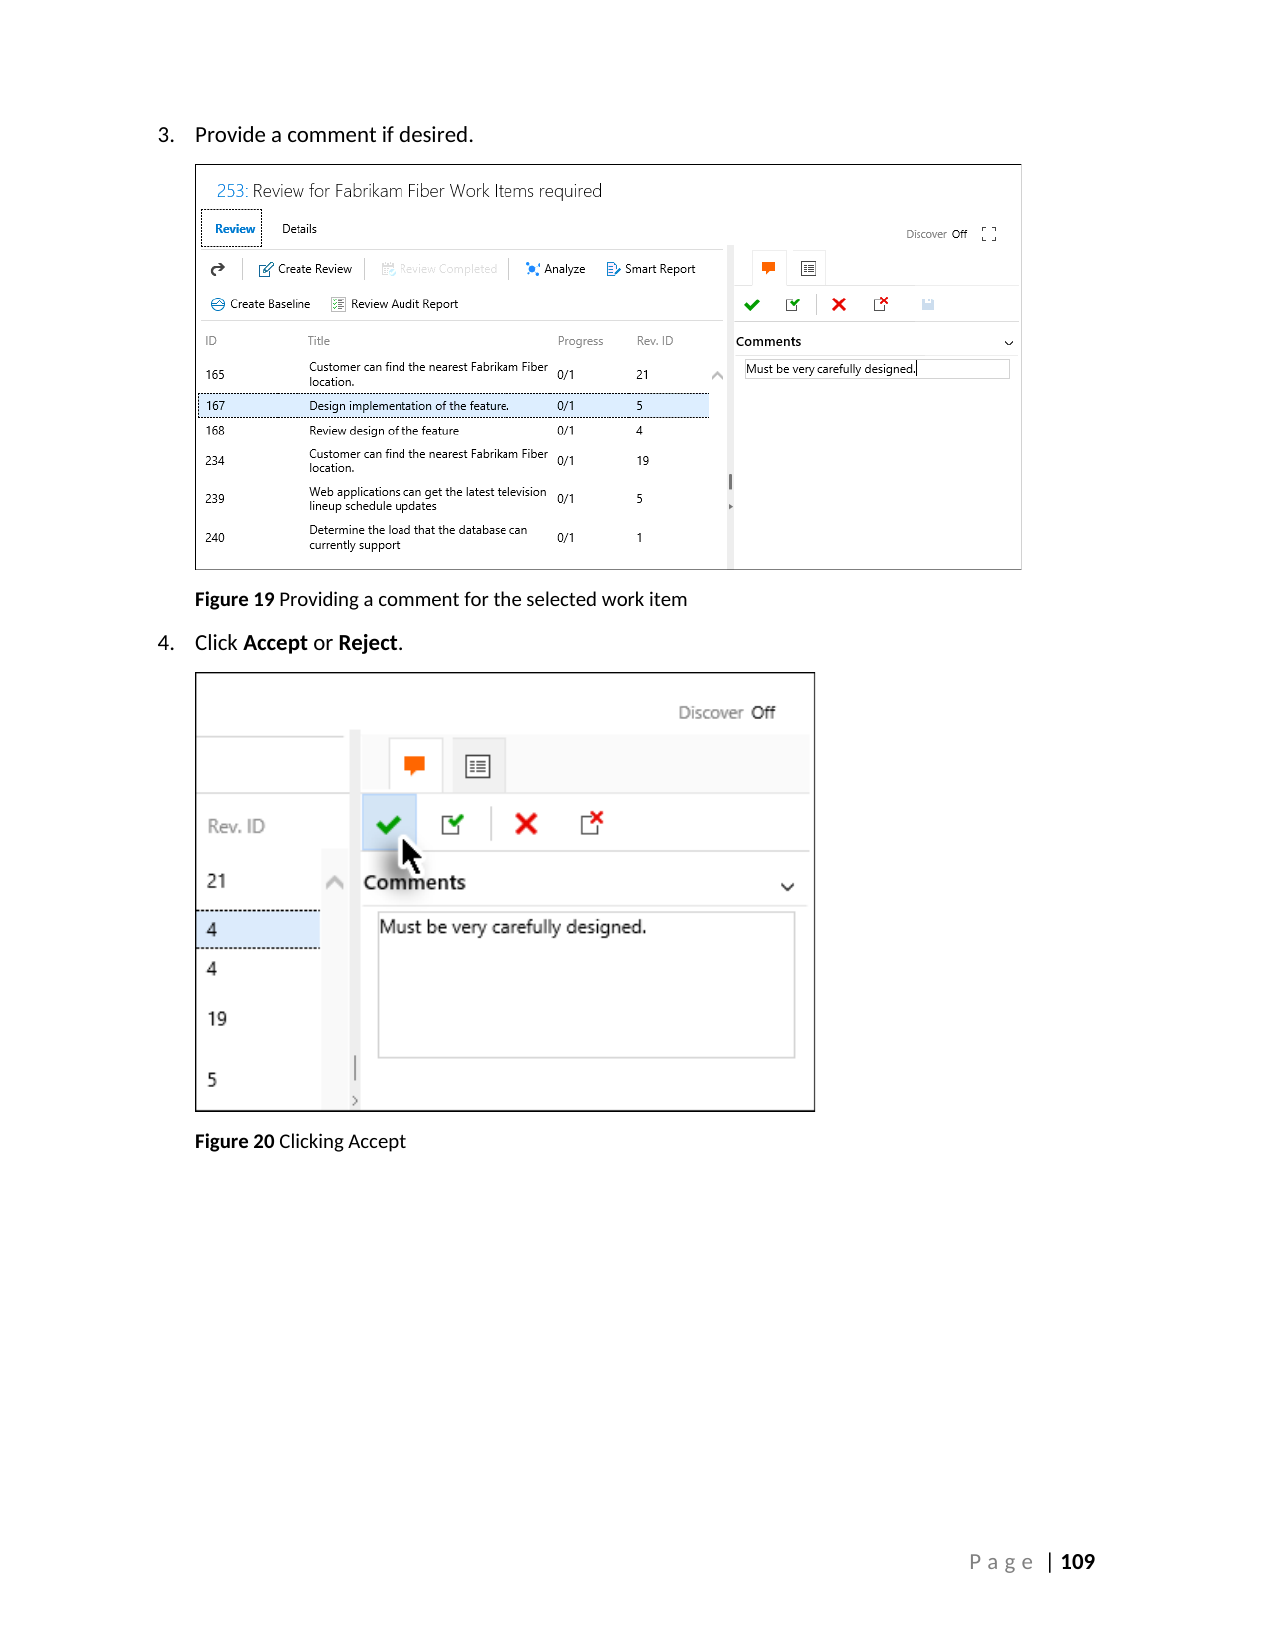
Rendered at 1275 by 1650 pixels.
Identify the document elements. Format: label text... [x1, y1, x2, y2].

text Figure 19 Providing a comment for the selected work item [195, 586, 1125, 612]
list Click Accept or Reject. [157, 628, 1125, 656]
picture [195, 164, 1022, 570]
list Provide a comment if desired. [157, 120, 1125, 148]
text Figure 20 Clicking Accept [195, 1128, 1125, 1154]
picture [195, 672, 816, 1112]
